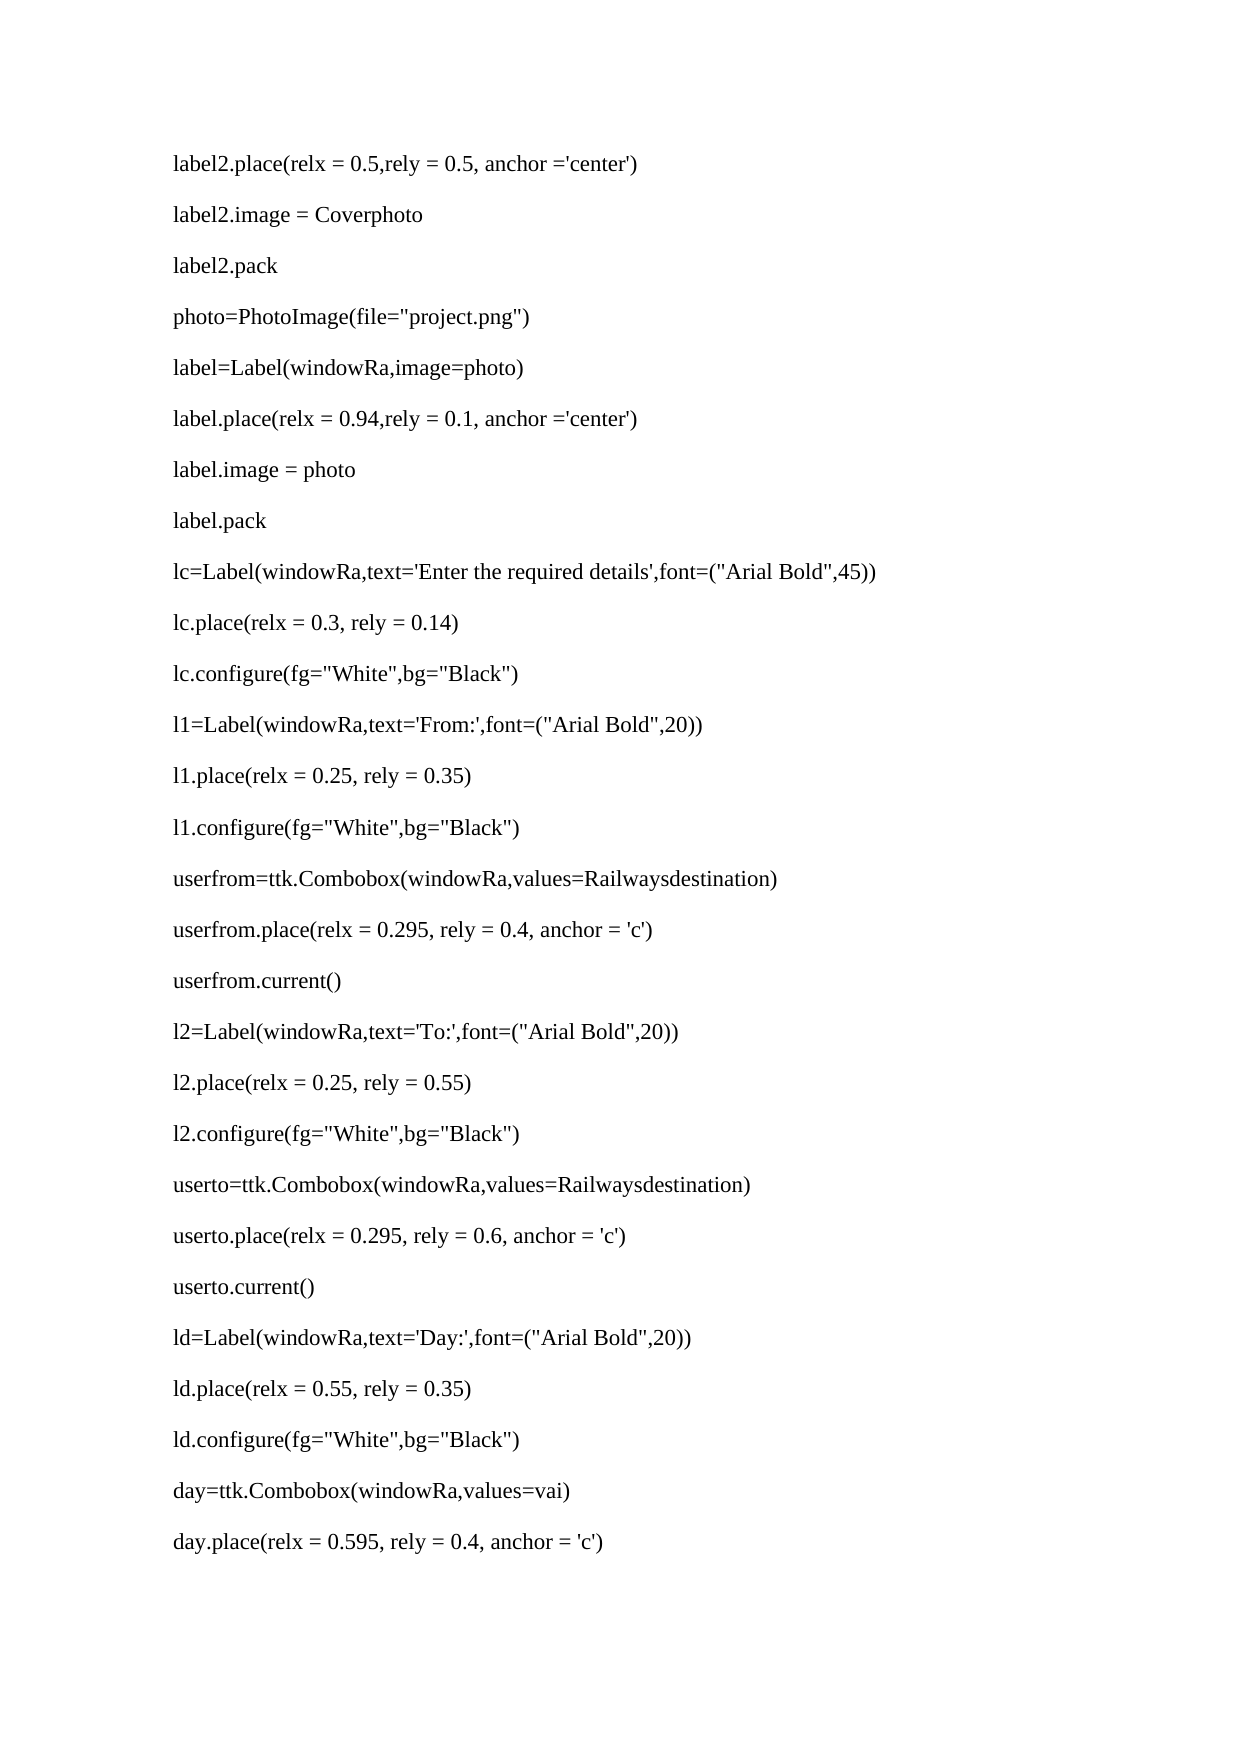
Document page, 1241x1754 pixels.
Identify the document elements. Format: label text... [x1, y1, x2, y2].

text ld.configure(fg="White",bg="Black") [150, 1426, 1090, 1452]
text l2=Label(windowRa,text='To:',font=("Arial Bold",20)) [150, 1018, 1090, 1044]
text userto.place(relx = 0.295, rely = 0.6, anchor = 'c') [150, 1222, 1090, 1248]
text l1.configure(fg="White",bg="Black") [150, 813, 1090, 840]
text label.image = photo [150, 456, 1090, 483]
text lc.configure(fg="White",bg="Black") [150, 660, 1090, 687]
text l2.configure(fg="White",bg="Black") [150, 1120, 1090, 1146]
text userfrom.current() [150, 967, 1090, 993]
text lc=Label(windowRa,text='Enter the required details',font=("Arial Bold",45)) [150, 558, 1090, 585]
text lc.place(relx = 0.3, rely = 0.14) [150, 609, 1090, 636]
text ld=Label(windowRa,text='Day:',font=("Arial Bold",20)) [150, 1324, 1090, 1350]
text label2.image = Coverphoto [150, 201, 1090, 227]
text l2.place(relx = 0.25, rely = 0.55) [150, 1069, 1090, 1095]
text userfrom=ttk.Combobox(windowRa,values=Railwaysdestination) [150, 864, 1090, 891]
text ld.place(relx = 0.55, rely = 0.35) [150, 1375, 1090, 1401]
text label2.place(relx = 0.5,rely = 0.5, anchor ='center') [150, 150, 1090, 176]
text label.place(relx = 0.94,rely = 0.1, anchor ='center') [150, 405, 1090, 432]
text userto=ttk.Combobox(windowRa,values=Railwaysdestination) [150, 1171, 1090, 1197]
text userfrom.place(relx = 0.295, rely = 0.4, anchor = 'c') [150, 916, 1090, 942]
text day=ttk.Combobox(windowRa,values=vai) [150, 1477, 1090, 1503]
text photo=PhotoImage(file="project.png") [150, 303, 1090, 329]
text l1=Label(windowRa,text='From:',font=("Arial Bold",20)) [150, 711, 1090, 738]
text l1.place(relx = 0.25, rely = 0.35) [150, 762, 1090, 789]
text label=Label(windowRa,image=photo) [150, 354, 1090, 381]
text label2.pack [150, 252, 1090, 278]
text label.pack [150, 507, 1090, 534]
text userto.current() [150, 1273, 1090, 1299]
text day.place(relx = 0.595, rely = 0.4, anchor = 'c') [150, 1528, 1090, 1554]
